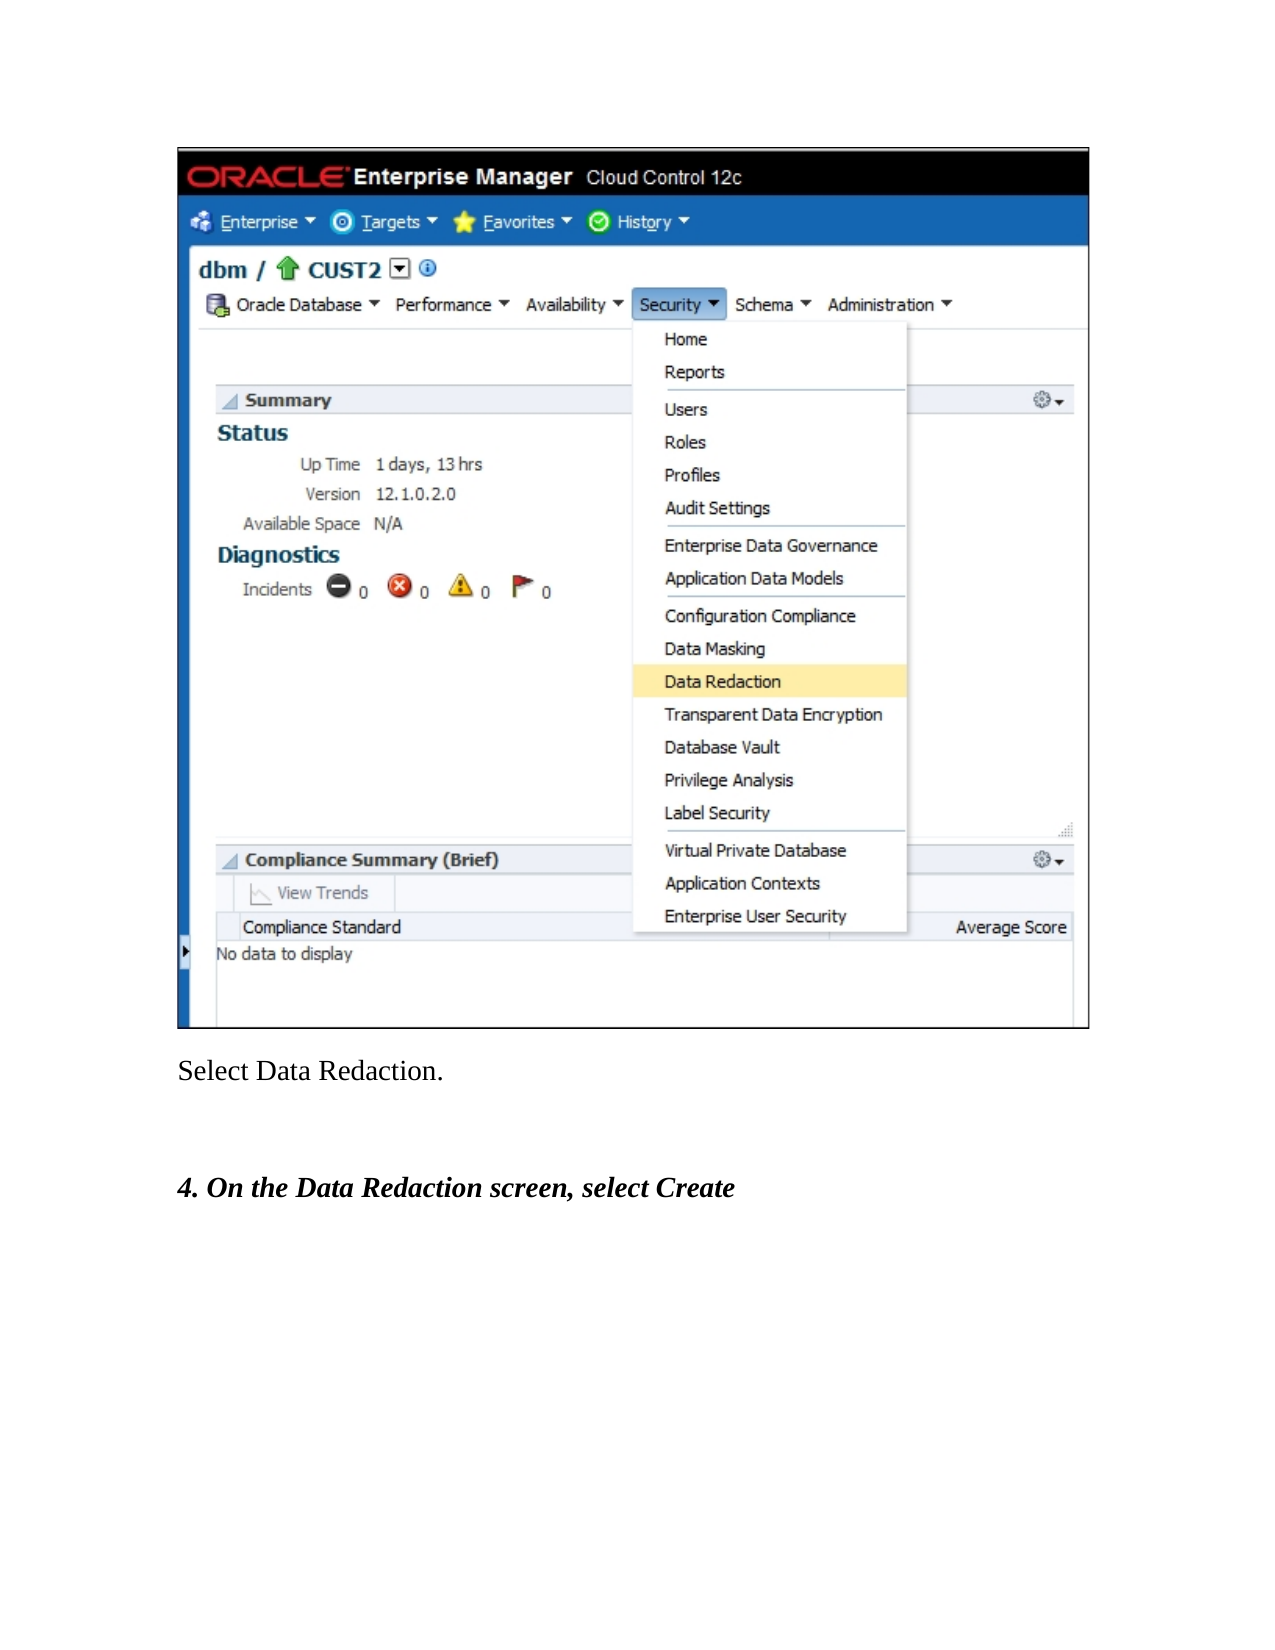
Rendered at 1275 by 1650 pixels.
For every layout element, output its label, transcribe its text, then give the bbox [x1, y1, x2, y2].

text Select Data Redaction. [177, 1053, 1098, 1087]
text 4. On the Data Redaction screen, select Create [177, 1171, 1098, 1204]
picture [177, 147, 1090, 1029]
